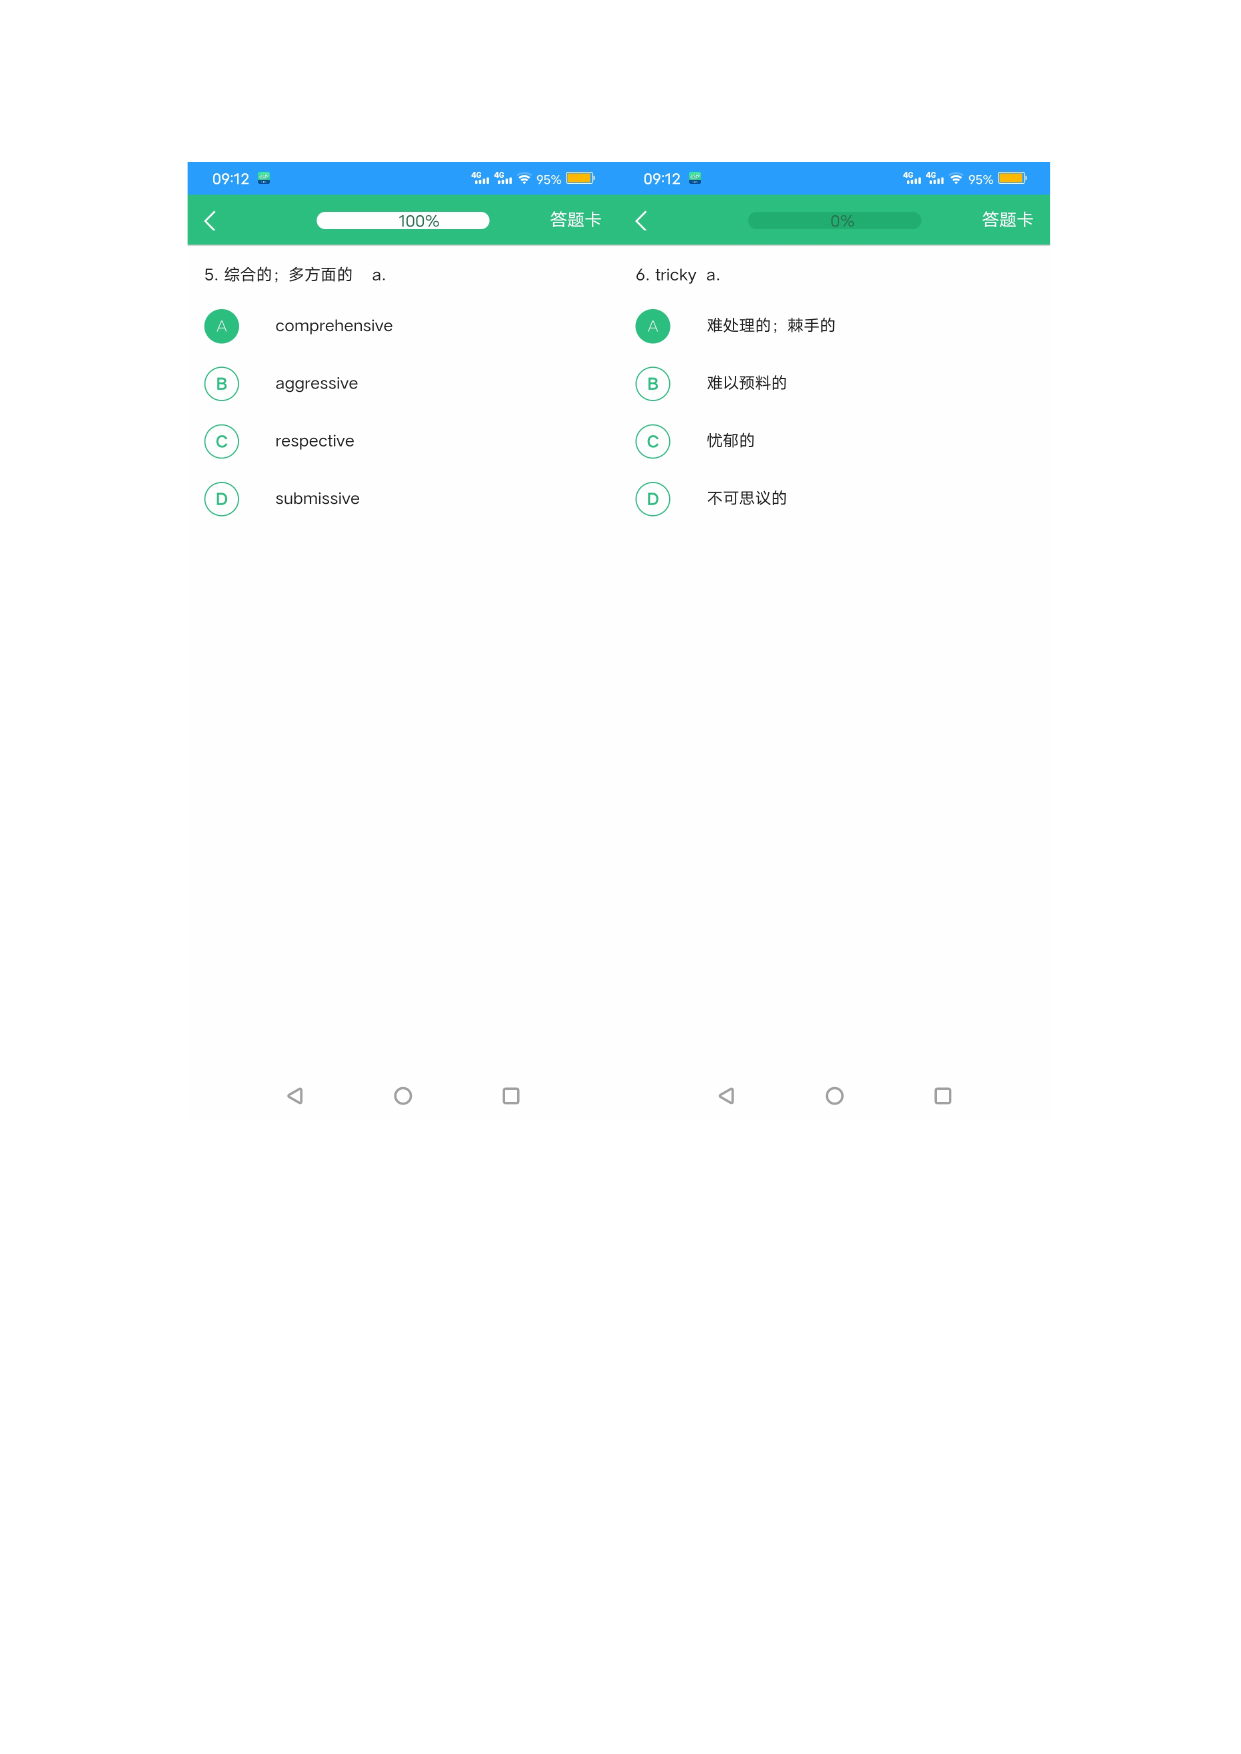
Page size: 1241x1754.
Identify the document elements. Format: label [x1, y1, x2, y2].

picture [187, 162, 1050, 1121]
